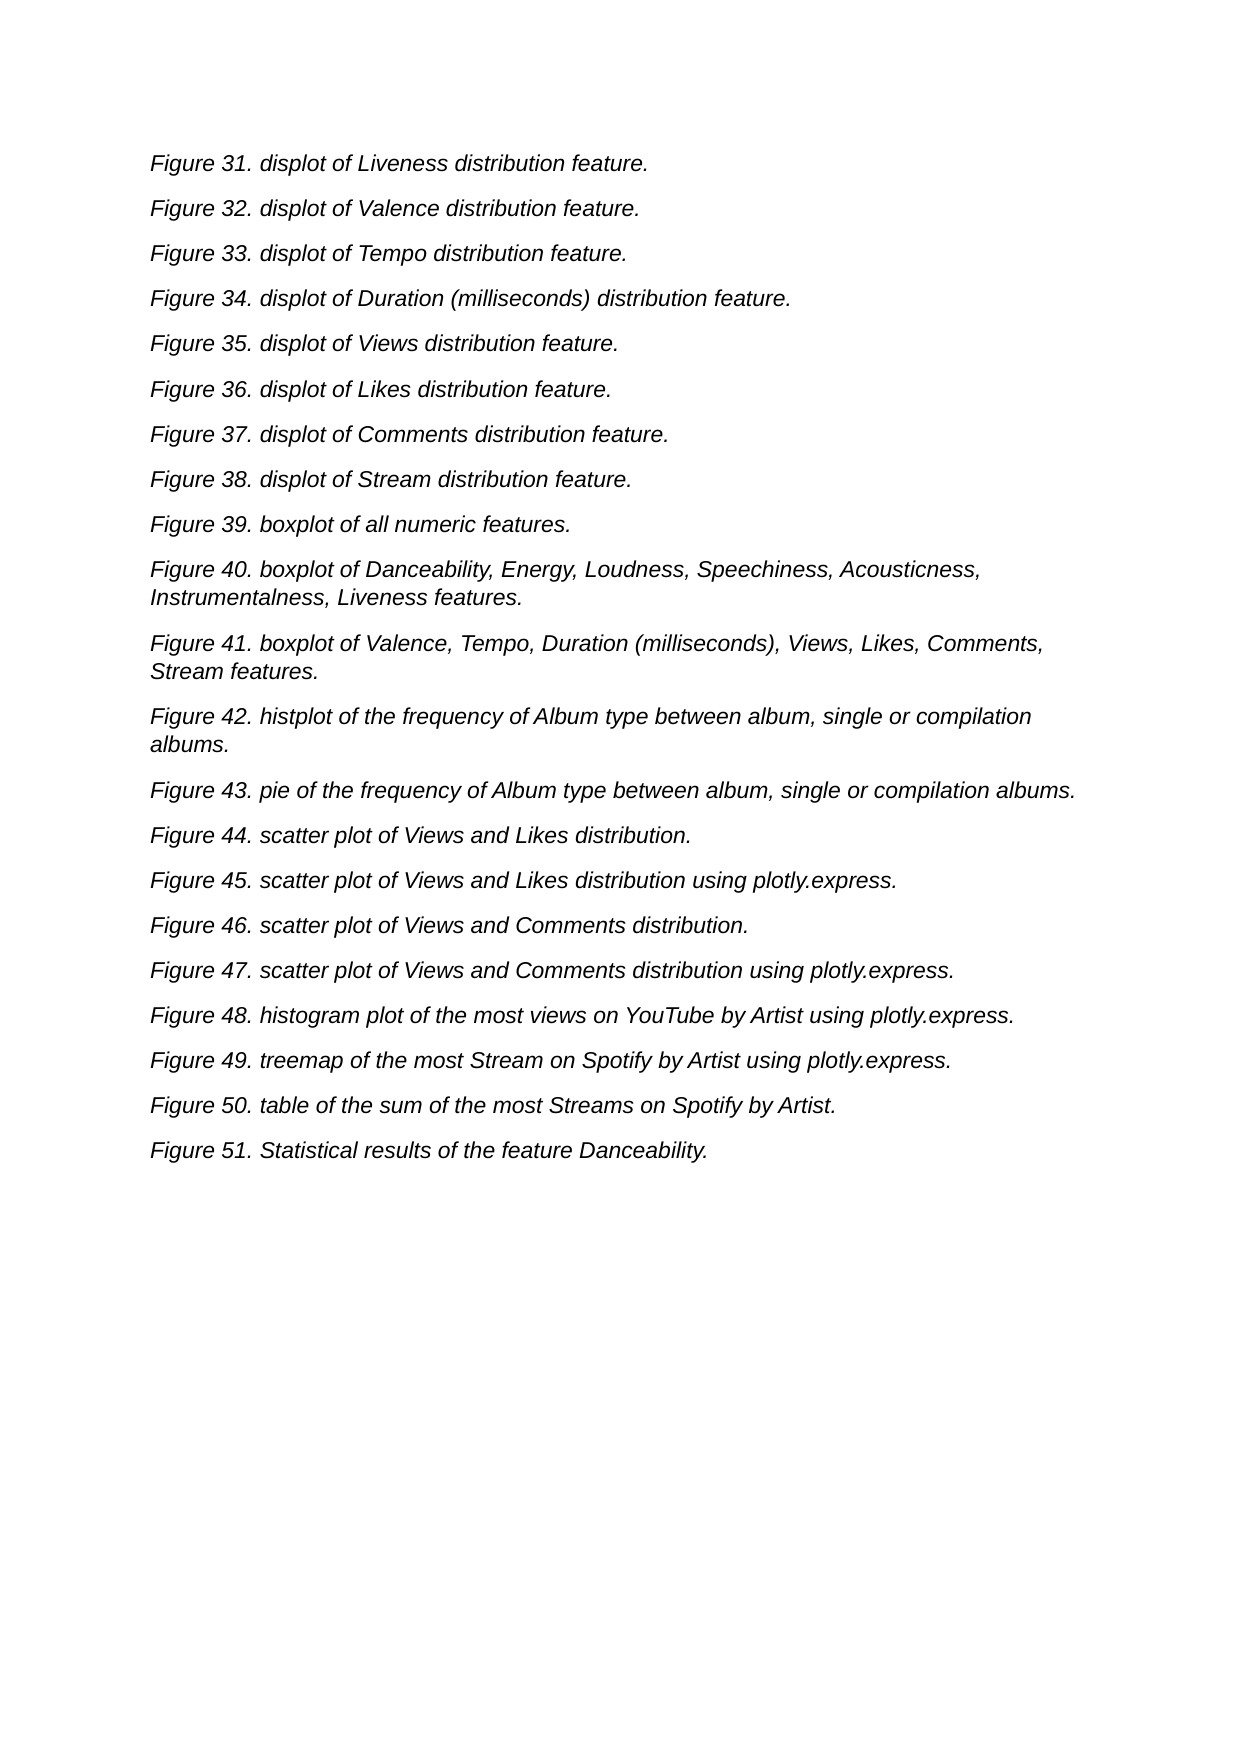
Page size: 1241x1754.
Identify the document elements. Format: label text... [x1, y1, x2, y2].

text Figure 33. displot of Tempo distribution feature. [150, 240, 1090, 267]
text Figure 39. boxplot of all numeric features. [150, 511, 1090, 537]
text Figure 50. table of the sum of the most Streams on Spotify by Artist. [150, 1092, 1090, 1119]
text Figure 44. scatter plot of Views and Likes distribution. [150, 822, 1090, 848]
text Figure 47. scatter plot of Views and Comments distribution using plotly.express. [150, 957, 1090, 983]
text Figure 41. boxplot of Valence, Tempo, Duration (milliseconds), Views, Likes, Comments, Stream features. [150, 629, 1090, 684]
text Figure 49. treemap of the most Stream on Spotify by Artist using plotly.express. [150, 1047, 1090, 1073]
text Figure 40. boxplot of Danceability, Energy, Loudness, Speechiness, Acousticness, Instrumentalness, Liveness features. [150, 556, 1090, 611]
text Figure 32. displot of Valence distribution feature. [150, 195, 1090, 221]
text Figure 38. displot of Stream distribution feature. [150, 466, 1090, 492]
text Figure 51. Statistical results of the feature Danceability. [150, 1137, 1090, 1164]
text Figure 42. histplot of the frequency of Album type between album, single or compilation albums. [150, 703, 1090, 758]
text Figure 35. displot of Views distribution feature. [150, 330, 1090, 357]
text Figure 34. displot of Duration (milliseconds) distribution feature. [150, 285, 1090, 312]
text Figure 36. displot of Likes distribution feature. [150, 376, 1090, 402]
text Figure 46. scatter plot of Views and Comments distribution. [150, 912, 1090, 938]
text Figure 43. pie of the frequency of Album type between album, single or compilation albums. [150, 777, 1090, 803]
text Figure 37. displot of Comments distribution feature. [150, 421, 1090, 447]
text Figure 31. displot of Liveness distribution feature. [150, 150, 1090, 176]
text Figure 45. scatter plot of Views and Likes distribution using plotly.express. [150, 867, 1090, 893]
text Figure 48. histogram plot of the most views on YouTube by Artist using plotly.express. [150, 1002, 1090, 1028]
